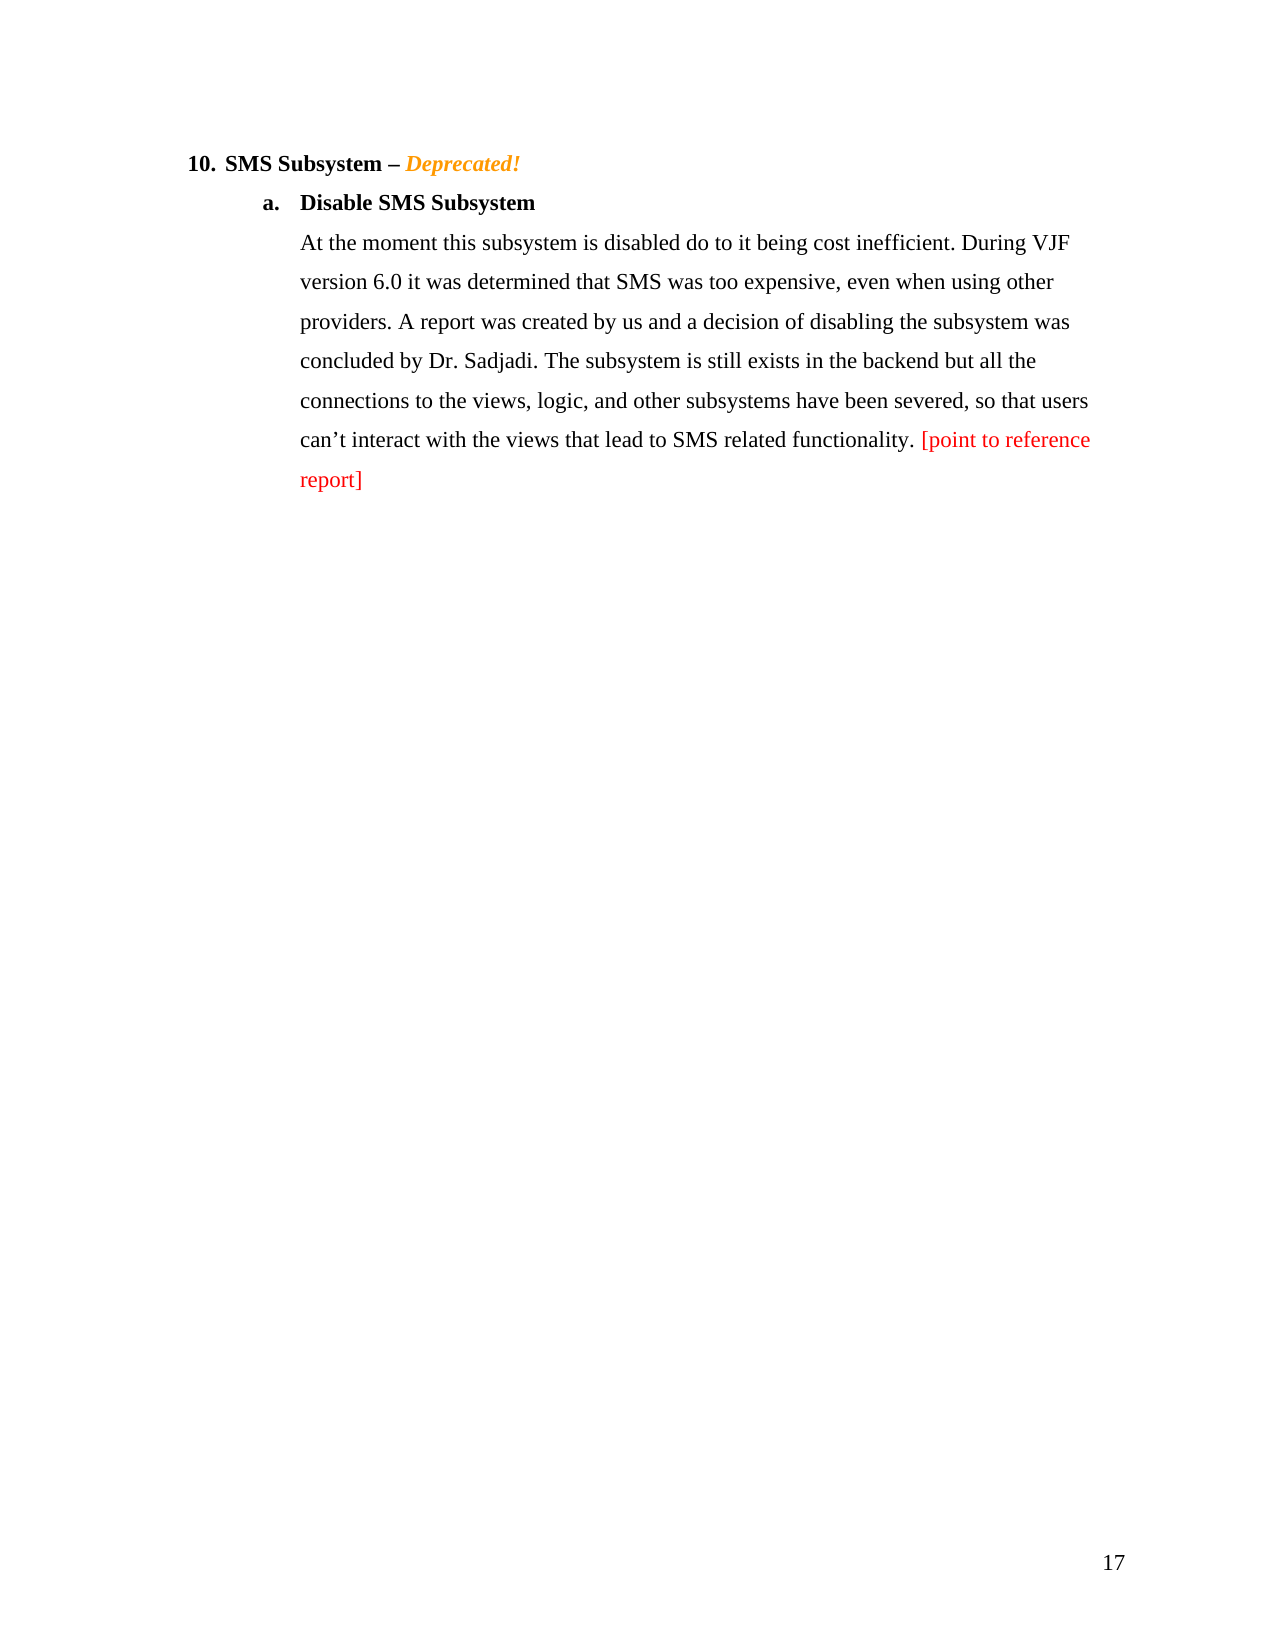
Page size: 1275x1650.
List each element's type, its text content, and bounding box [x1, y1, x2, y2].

list Disable SMS Subsystem [262, 189, 1125, 216]
list SMS Subsystem – Deprecated! [187, 150, 1125, 176]
text At the moment this subsystem is disabled do to it being cost inefficient. During VJF version 6.0 it was determined that SMS was too expensive, even when using other providers. A report was created by us and a decision of disabling the subsystem was concluded by Dr. Sadjadi. The subsystem is still exists in the backend but all the connections to the views, logic, and other subsystems have been severed, so that users can’t interact with the views that lead to SMS related functionality. [point to reference report] [300, 229, 1125, 492]
